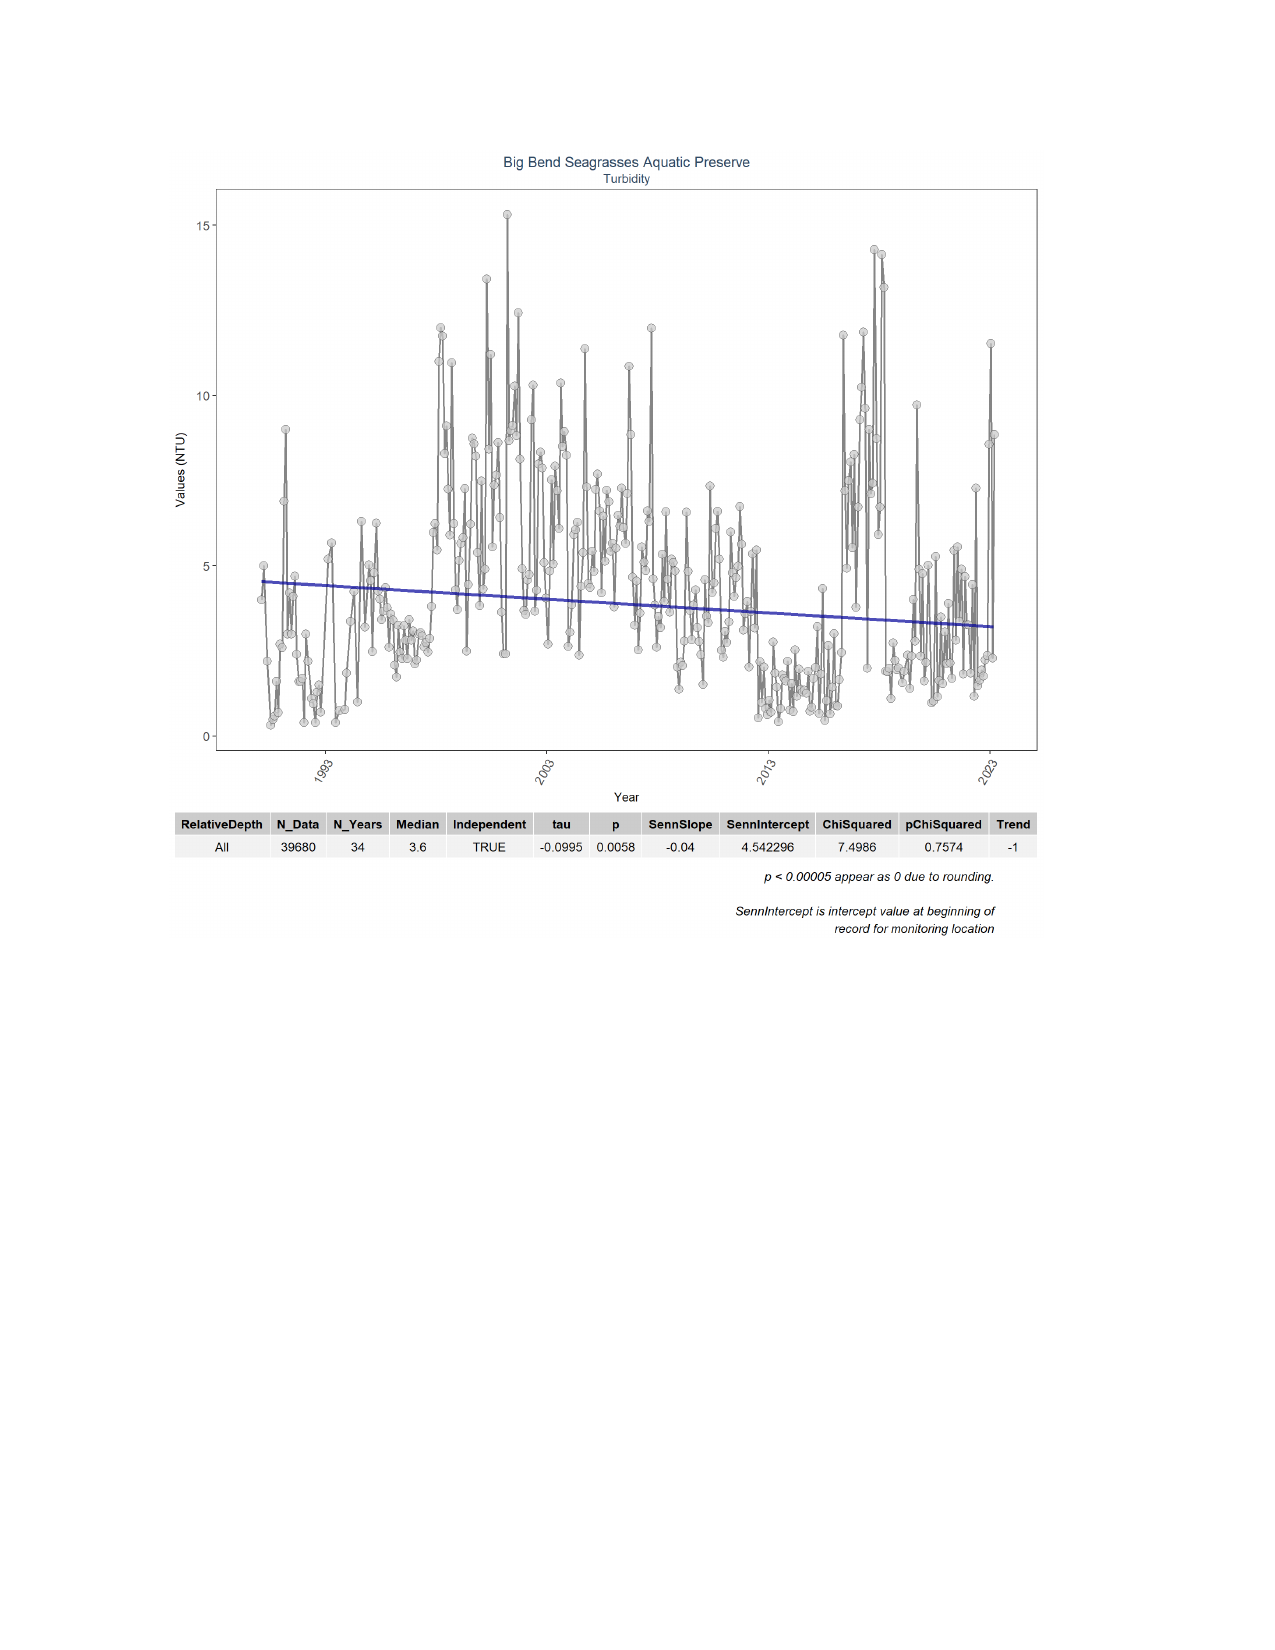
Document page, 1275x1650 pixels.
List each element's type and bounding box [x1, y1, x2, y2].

picture [168, 150, 1044, 938]
